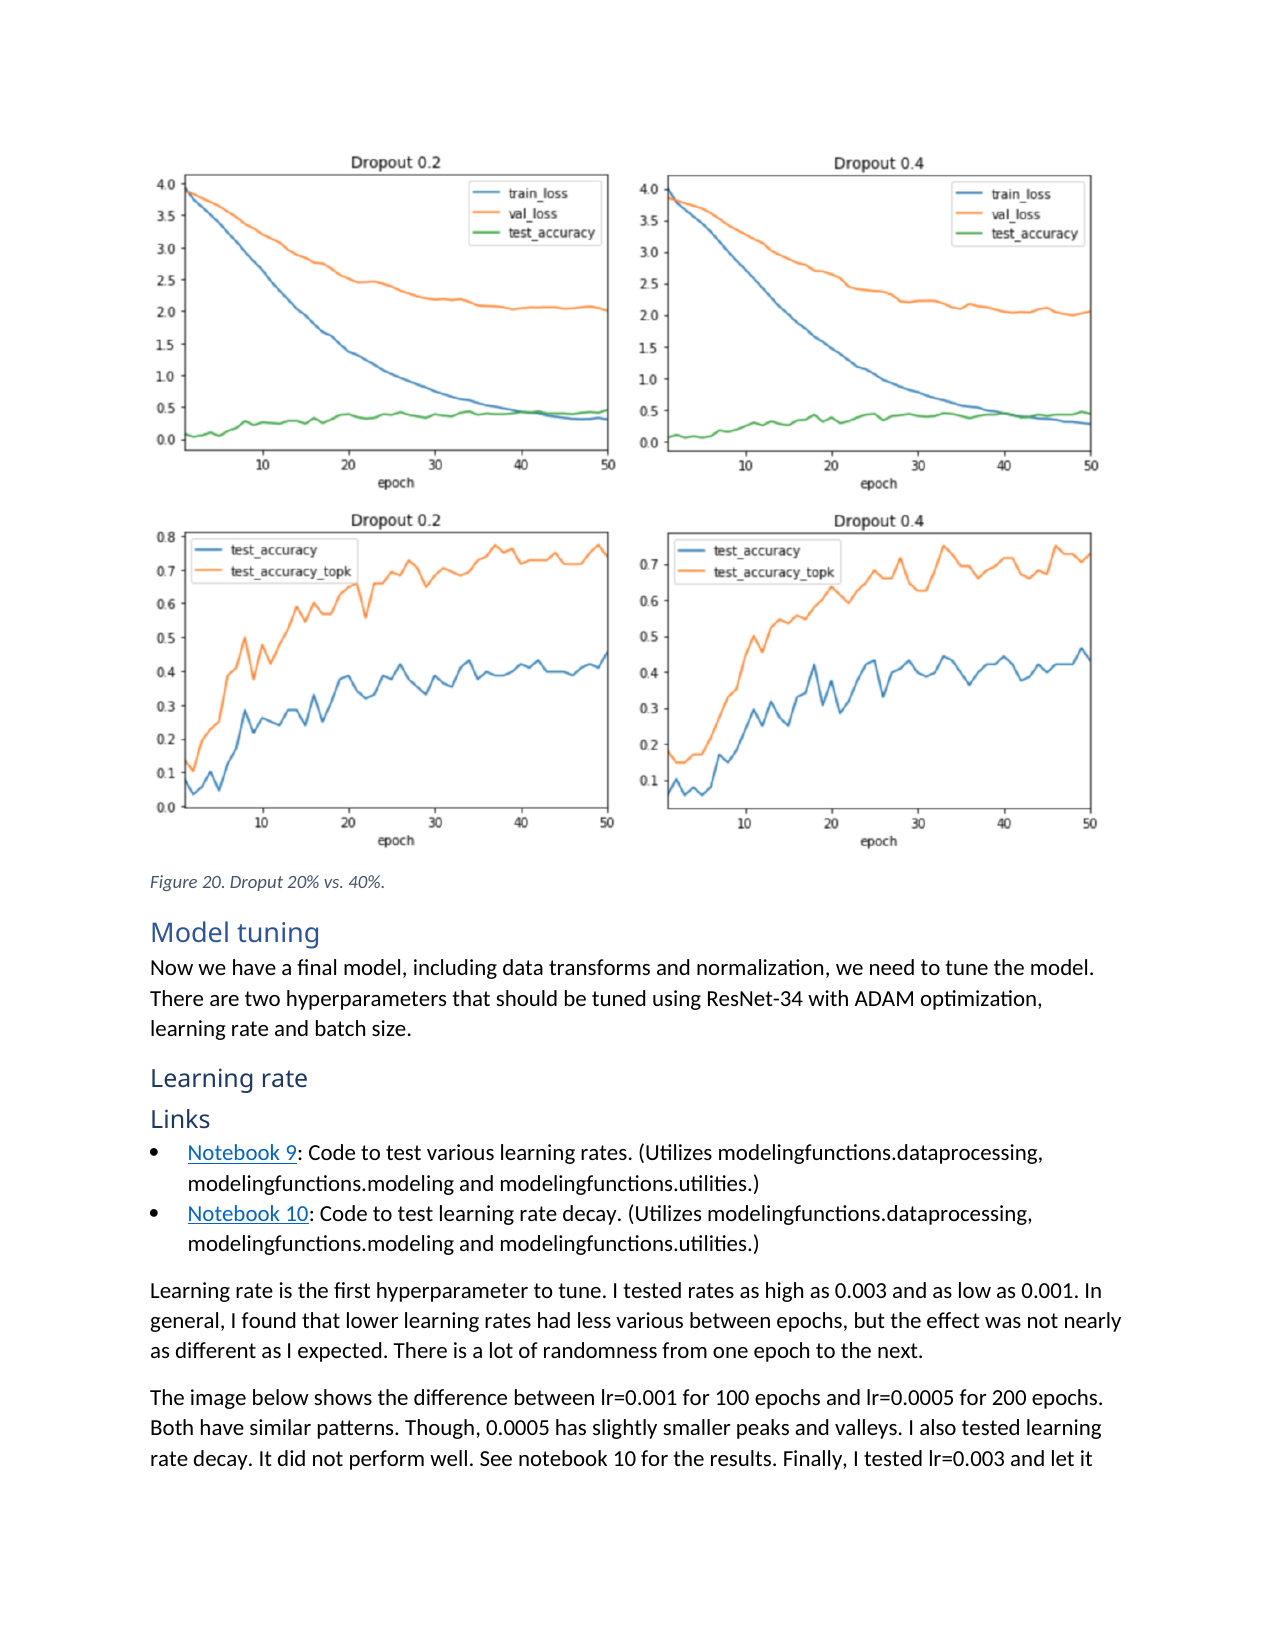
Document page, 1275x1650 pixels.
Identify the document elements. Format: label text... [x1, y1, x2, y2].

subtitle Learning rate [150, 1061, 1125, 1095]
text Figure 20. Droput 20% vs. 40%. [150, 870, 1125, 893]
list Notebook 9: Code to test various learning rates. (Utilizes modelingfunctions.dataprocessing, modelingfunctions.modeling and modelingfunctions.utilities.) [150, 1138, 1125, 1197]
text Now we have a final model, including data transforms and normalization, we need to tune the model. There are two hyperparameters that should be tuned using ResNet-34 with ADAM optimization, learning rate and batch size. [150, 953, 1125, 1042]
text Learning rate is the first hyperparameter to tune. I tested rates as high as 0.003 and as low as 0.001. In general, I found that lower learning rates had less various between epochs, but the effect was not nearly as different as I expected. There is a lot of randomness from one epoch to the next. [150, 1276, 1125, 1364]
picture [150, 150, 1125, 851]
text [150, 1383, 1125, 1472]
list Notebook 10: Code to test learning rate decay. (Utilizes modelingfunctions.dataprocessing, modelingfunctions.modeling and modelingfunctions.utilities.) [150, 1199, 1125, 1257]
subtitle Links [150, 1102, 1125, 1136]
subtitle Model tuning [150, 914, 1125, 951]
